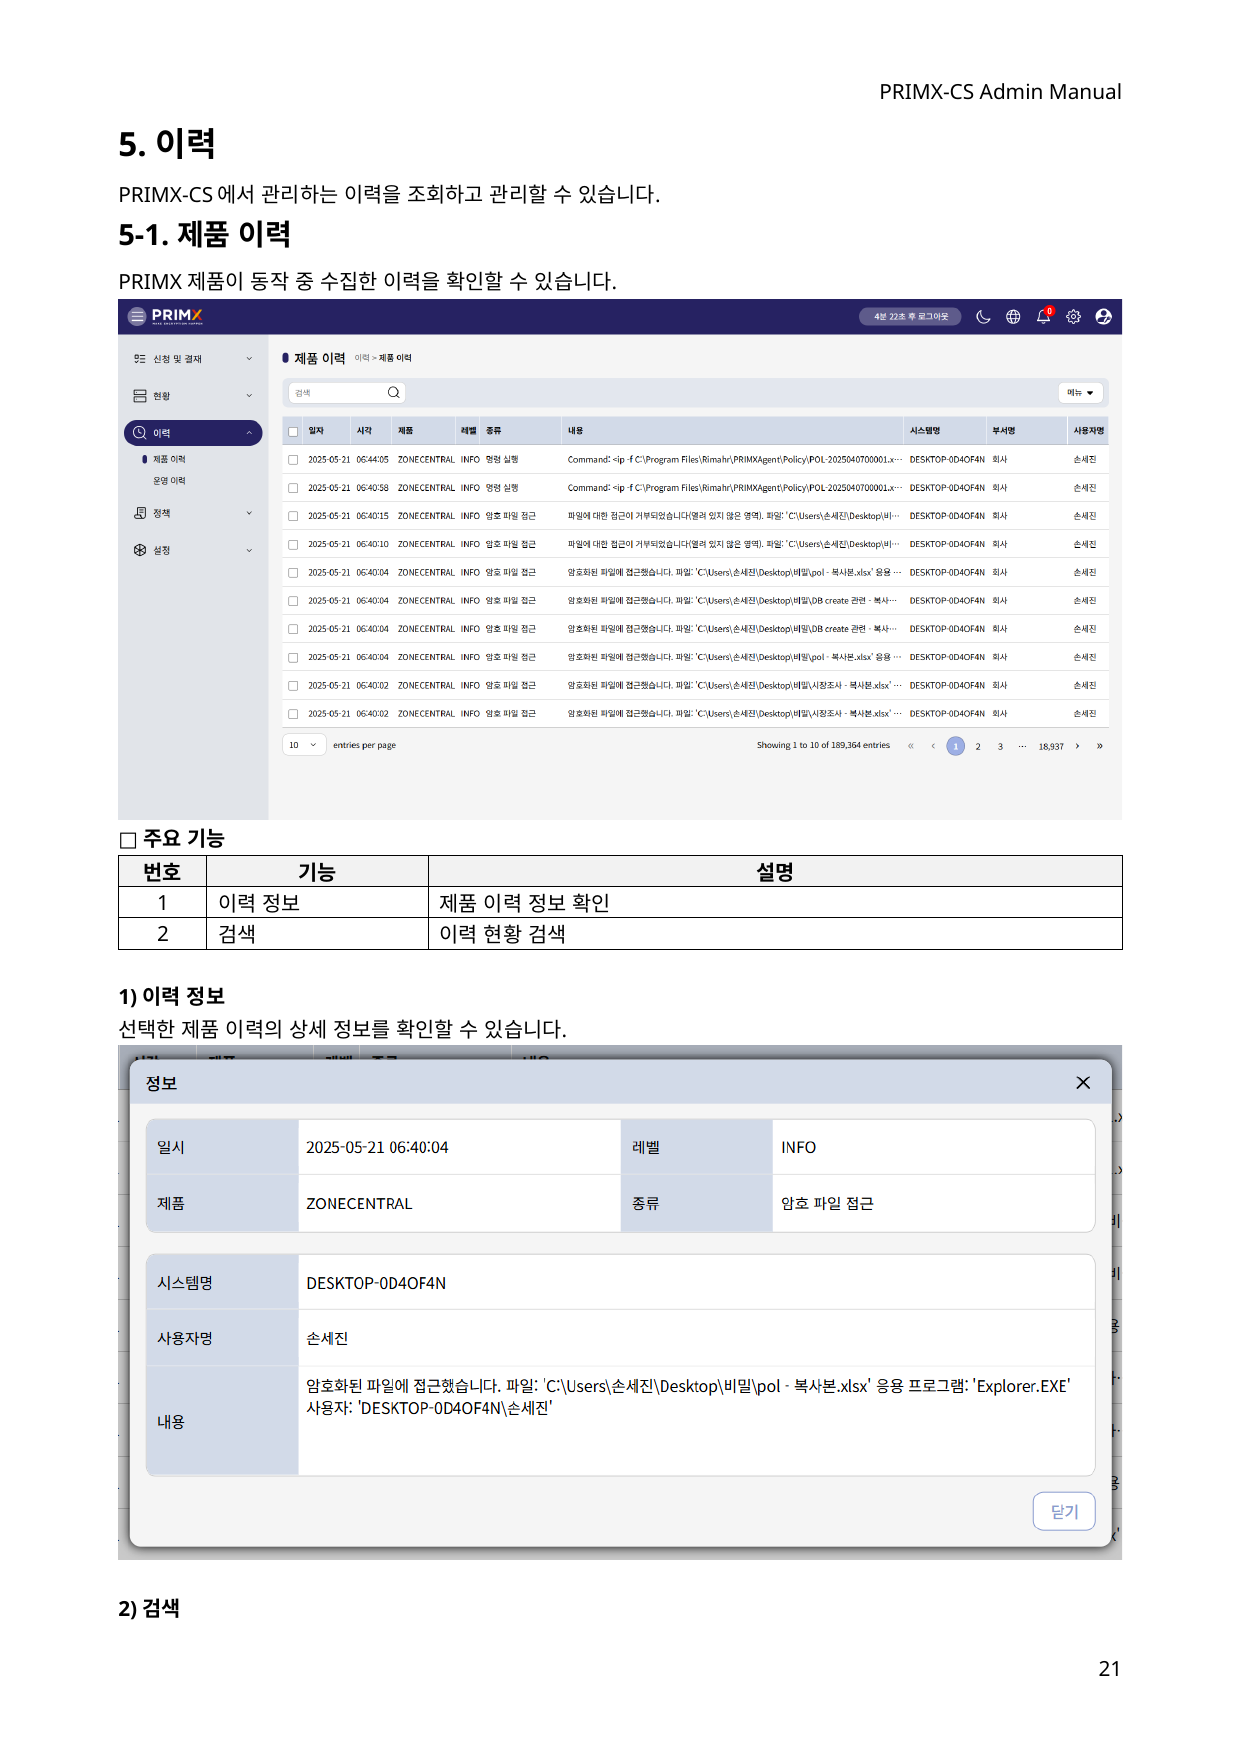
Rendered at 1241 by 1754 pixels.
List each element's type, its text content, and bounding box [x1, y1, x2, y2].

table_cell 제품 이력 정보 확인 [429, 887, 1122, 917]
picture [118, 298, 1123, 820]
table_cell 이력 정보 [207, 887, 428, 917]
table_header 번호 [119, 856, 206, 886]
subtitle 5-1. 제품 이력 [118, 211, 1122, 254]
text 2) 검색 [118, 1592, 1122, 1622]
text PRIMX-CS에서 관리하는 이력을 조회하고 관리할 수 있습니다. [118, 179, 1122, 209]
table_cell 1 [119, 887, 206, 917]
table_cell 2 [119, 918, 206, 948]
table_header 기능 [207, 856, 428, 886]
table_cell 이력 현황 검색 [429, 918, 1122, 948]
picture [118, 1045, 1123, 1560]
text □ 주요 기능 [118, 822, 1122, 852]
table_header 설명 [429, 856, 1122, 886]
table_cell 검색 [207, 918, 428, 948]
text 선택한 제품 이력의 상세 정보를 확인할 수 있습니다. [118, 1013, 1122, 1043]
text 1) 이력 정보 [118, 980, 1122, 1011]
text PRIMX 제품이 동작 중 수집한 이력을 확인할 수 있습니다. [118, 266, 1122, 296]
subtitle 5. 이력 [118, 118, 1122, 167]
